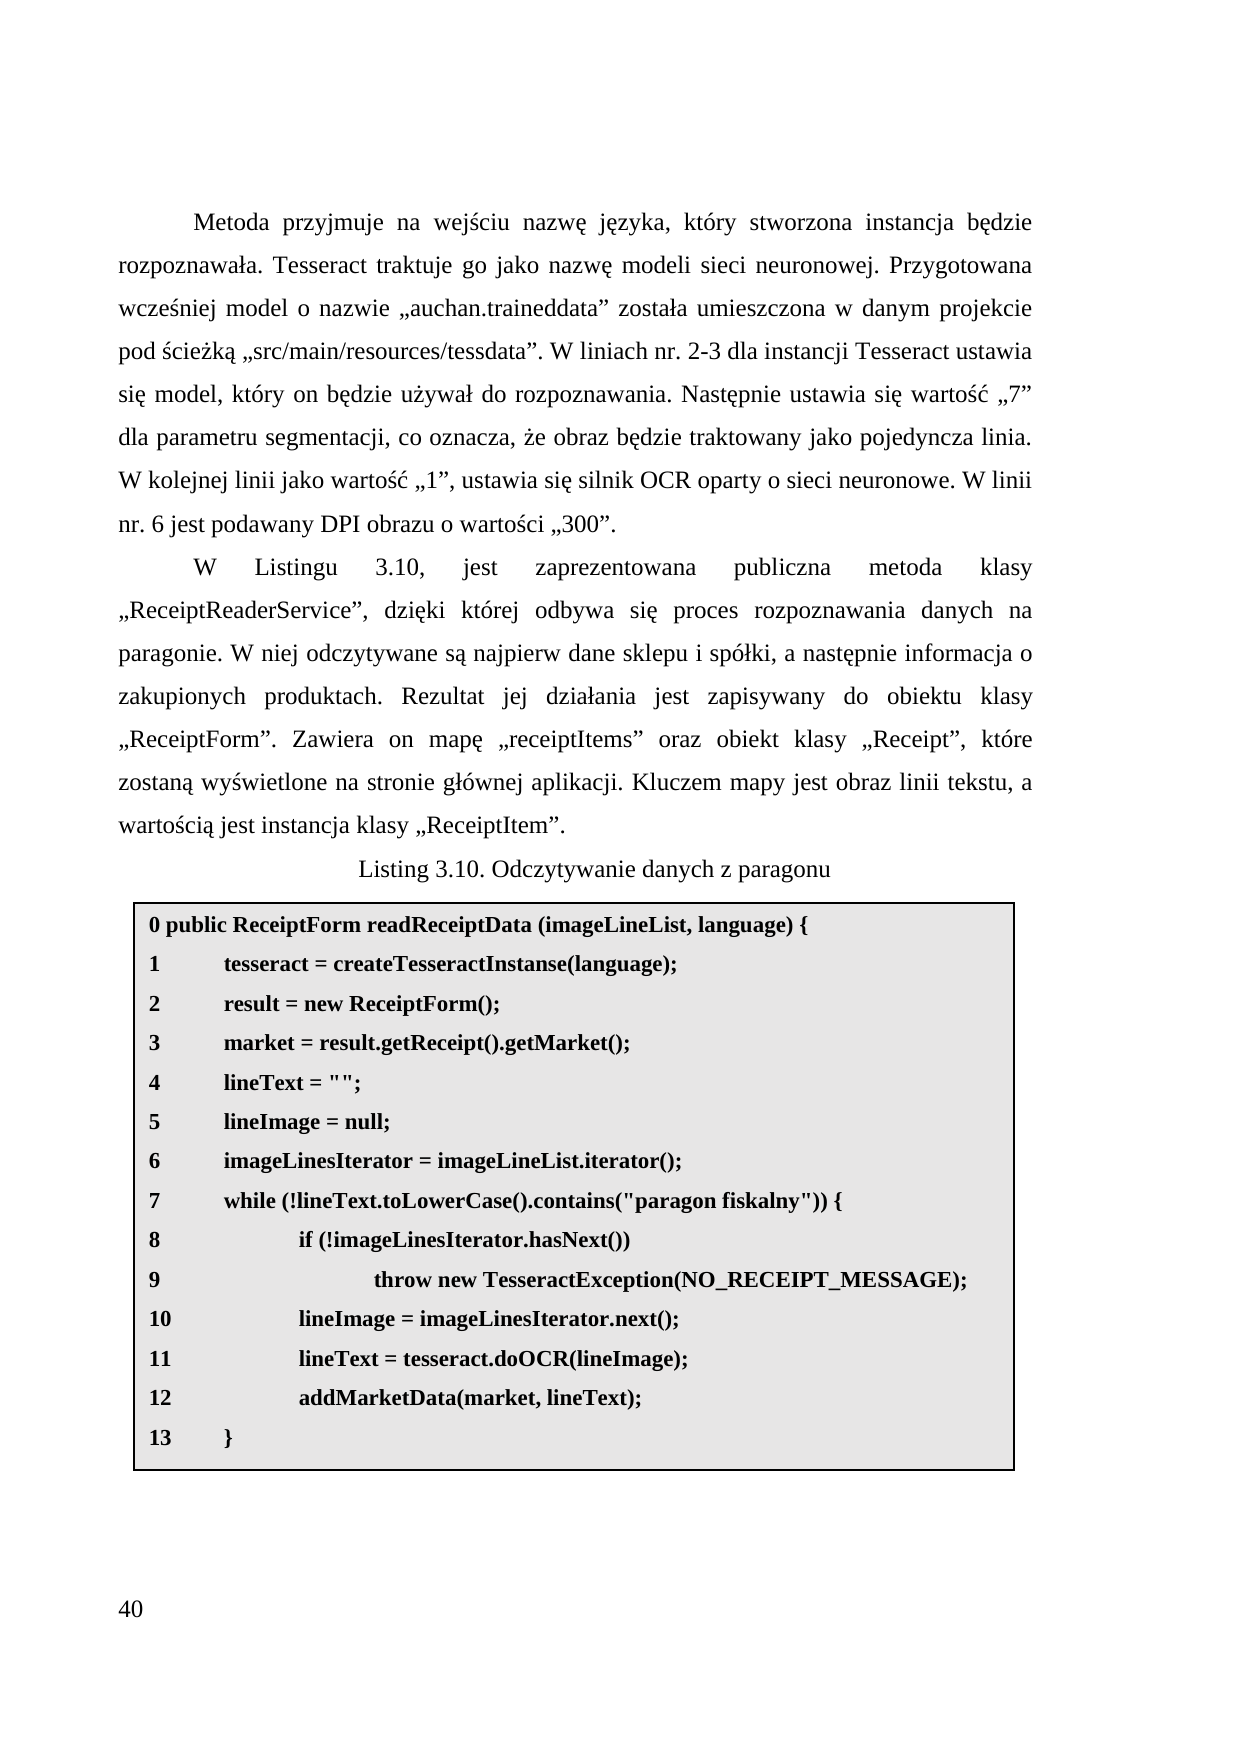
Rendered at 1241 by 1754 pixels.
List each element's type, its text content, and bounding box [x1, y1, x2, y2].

text Metoda przyjmuje na wejściu nazwę języka, który stworzona instancja będzie rozpoznawała. Tesseract traktuje go jako nazwę modeli sieci neuronowej. Przygotowana wcześniej model o nazwie „auchan.traineddata” została umieszczona w danym projekcie pod ścieżką „src/main/resources/tessdata”. W liniach nr. 2-3 dla instancji Tesseract ustawia się model, który on będzie używał do rozpoznawania. Następnie ustawia się wartość „7” dla parametru segmentacji, co oznacza, że obraz będzie traktowany jako pojedyncza linia. W kolejnej linii jako wartość „1”, ustawia się silnik OCR oparty o sieci neuronowe. W linii nr. 6 jest podawany DPI obrazu o wartości „300”. [118, 207, 1033, 537]
text Listing 3.10. Odczytywanie danych z paragonu [118, 854, 1033, 882]
text W Listingu 3.10, jest zaprezentowana publiczna metoda klasy „ReceiptReaderService”, dzięki której odbywa się proces rozpoznawania danych na paragonie. W niej odczytywane są najpierw dane sklepu i spółki, a następnie informacja o zakupionych produktach. Rezultat jej działania jest zapisywany do obiektu klasy „ReceiptForm”. Zawiera on mapę „receiptItems” oraz obiekt klasy „Receipt”, które zostaną wyświetlone na stronie głównej aplikacji. Kluczem mapy jest obraz linii tekstu, a wartością jest instancja klasy „ReceiptItem”. [118, 552, 1033, 839]
